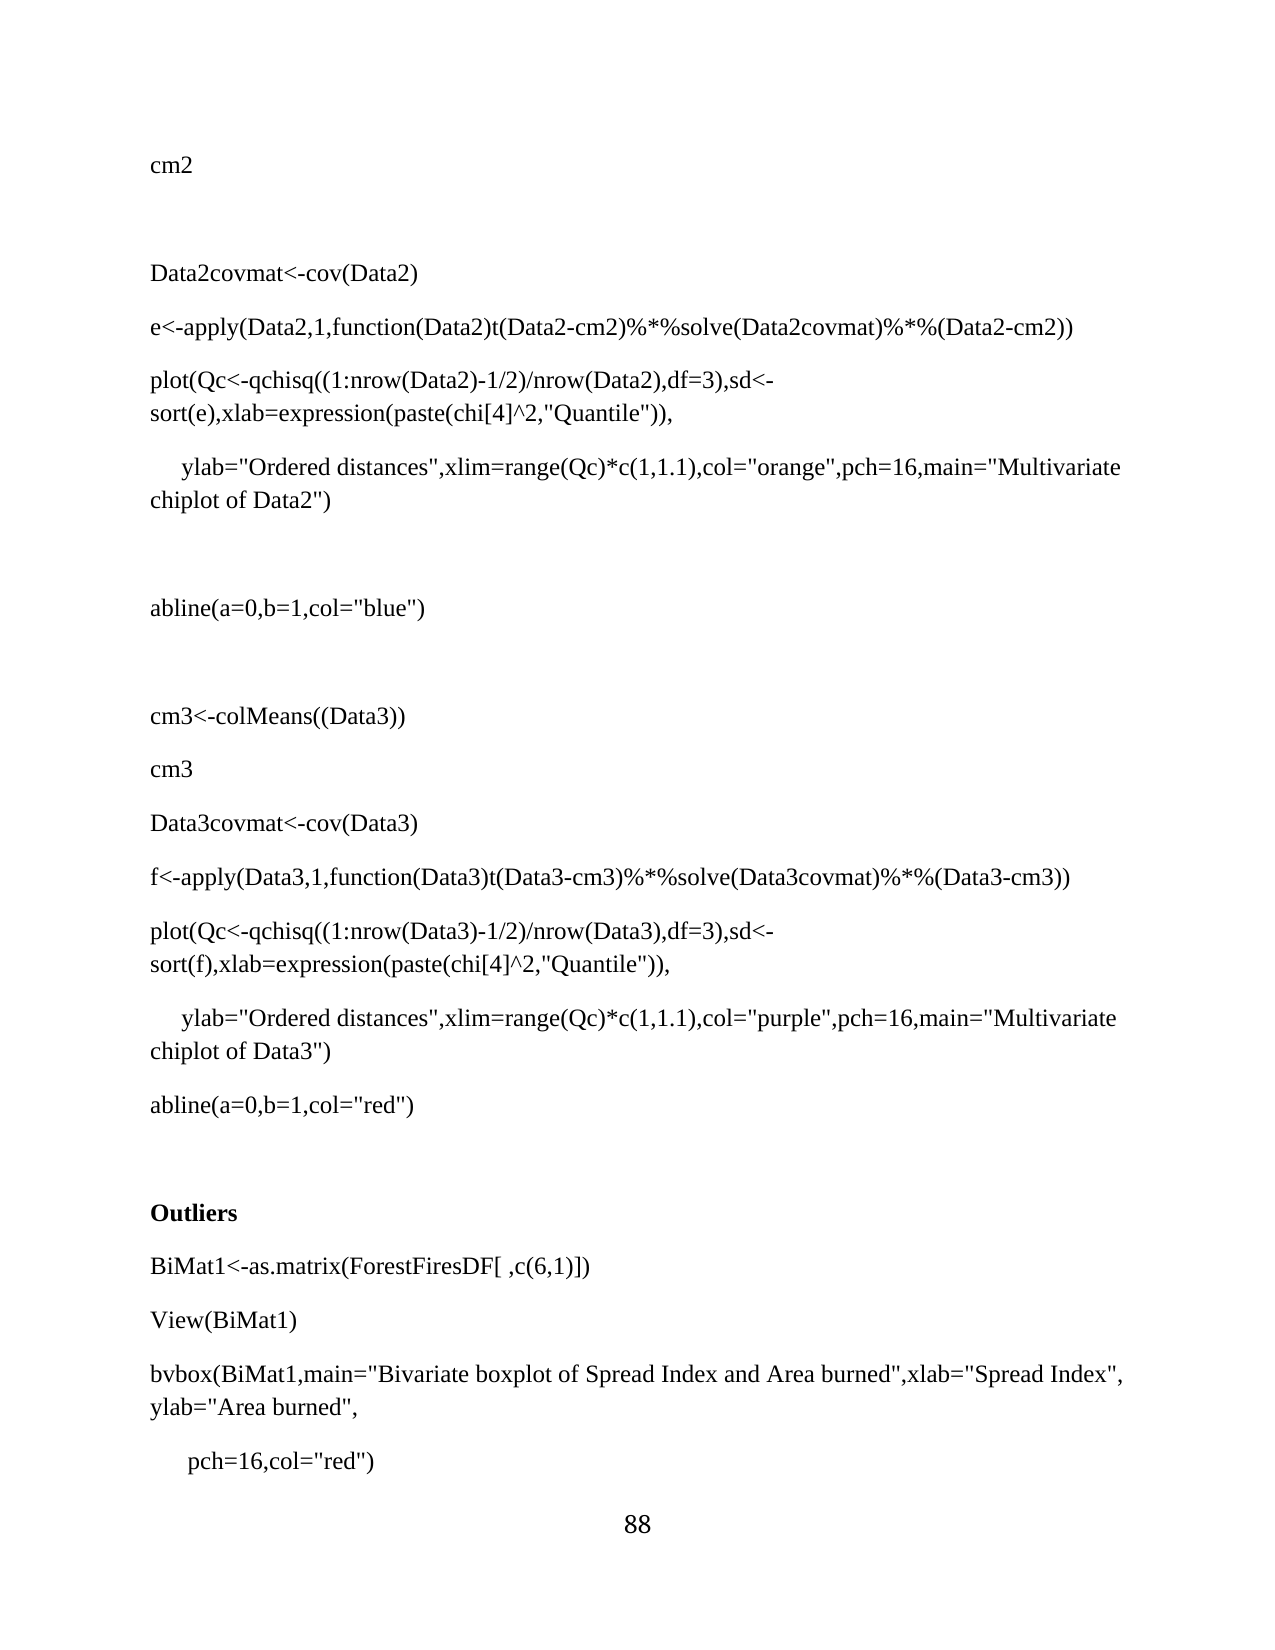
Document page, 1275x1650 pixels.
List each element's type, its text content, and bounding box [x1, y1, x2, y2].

text View(BiMat1) [150, 1305, 1125, 1334]
text BiMat1<-as.matrix(ForestFiresDF[ ,c(6,1)]) [150, 1251, 1125, 1280]
text e<-apply(Data2,1,function(Data2)t(Data2-cm2)%*%solve(Data2covmat)%*%(Data2-cm2)) [150, 312, 1125, 340]
text Data3covmat<-cov(Data3) [150, 808, 1125, 837]
text abline(a=0,b=1,col="blue") [150, 593, 1125, 622]
text bvbox(BiMat1,main="Bivariate boxplot of Spread Index and Area burned",xlab="Spread Index", ylab="Area burned", [150, 1359, 1125, 1421]
text Outliers [150, 1198, 1125, 1226]
text cm3<-colMeans((Data3)) [150, 701, 1125, 729]
text Data2covmat<-cov(Data2) [150, 258, 1125, 286]
text abline(a=0,b=1,col="red") [150, 1090, 1125, 1119]
text pch=16,col="red") [150, 1446, 1125, 1475]
text f<-apply(Data3,1,function(Data3)t(Data3-cm3)%*%solve(Data3covmat)%*%(Data3-cm3)) [150, 862, 1125, 891]
text cm2 [150, 150, 1125, 179]
text plot(Qc<-qchisq((1:nrow(Data3)-1/2)/nrow(Data3),df=3),sd<-sort(f),xlab=expression(paste(chi[4]^2,"Quantile")), [150, 916, 1125, 978]
text ylab="Ordered distances",xlim=range(Qc)*c(1,1.1),col="purple",pch=16,main="Multivariate chiplot of Data3") [150, 1003, 1125, 1065]
text cm3 [150, 754, 1125, 783]
text plot(Qc<-qchisq((1:nrow(Data2)-1/2)/nrow(Data2),df=3),sd<-sort(e),xlab=expression(paste(chi[4]^2,"Quantile")), [150, 365, 1125, 427]
text ylab="Ordered distances",xlim=range(Qc)*c(1,1.1),col="orange",pch=16,main="Multivariate chiplot of Data2") [150, 452, 1125, 514]
